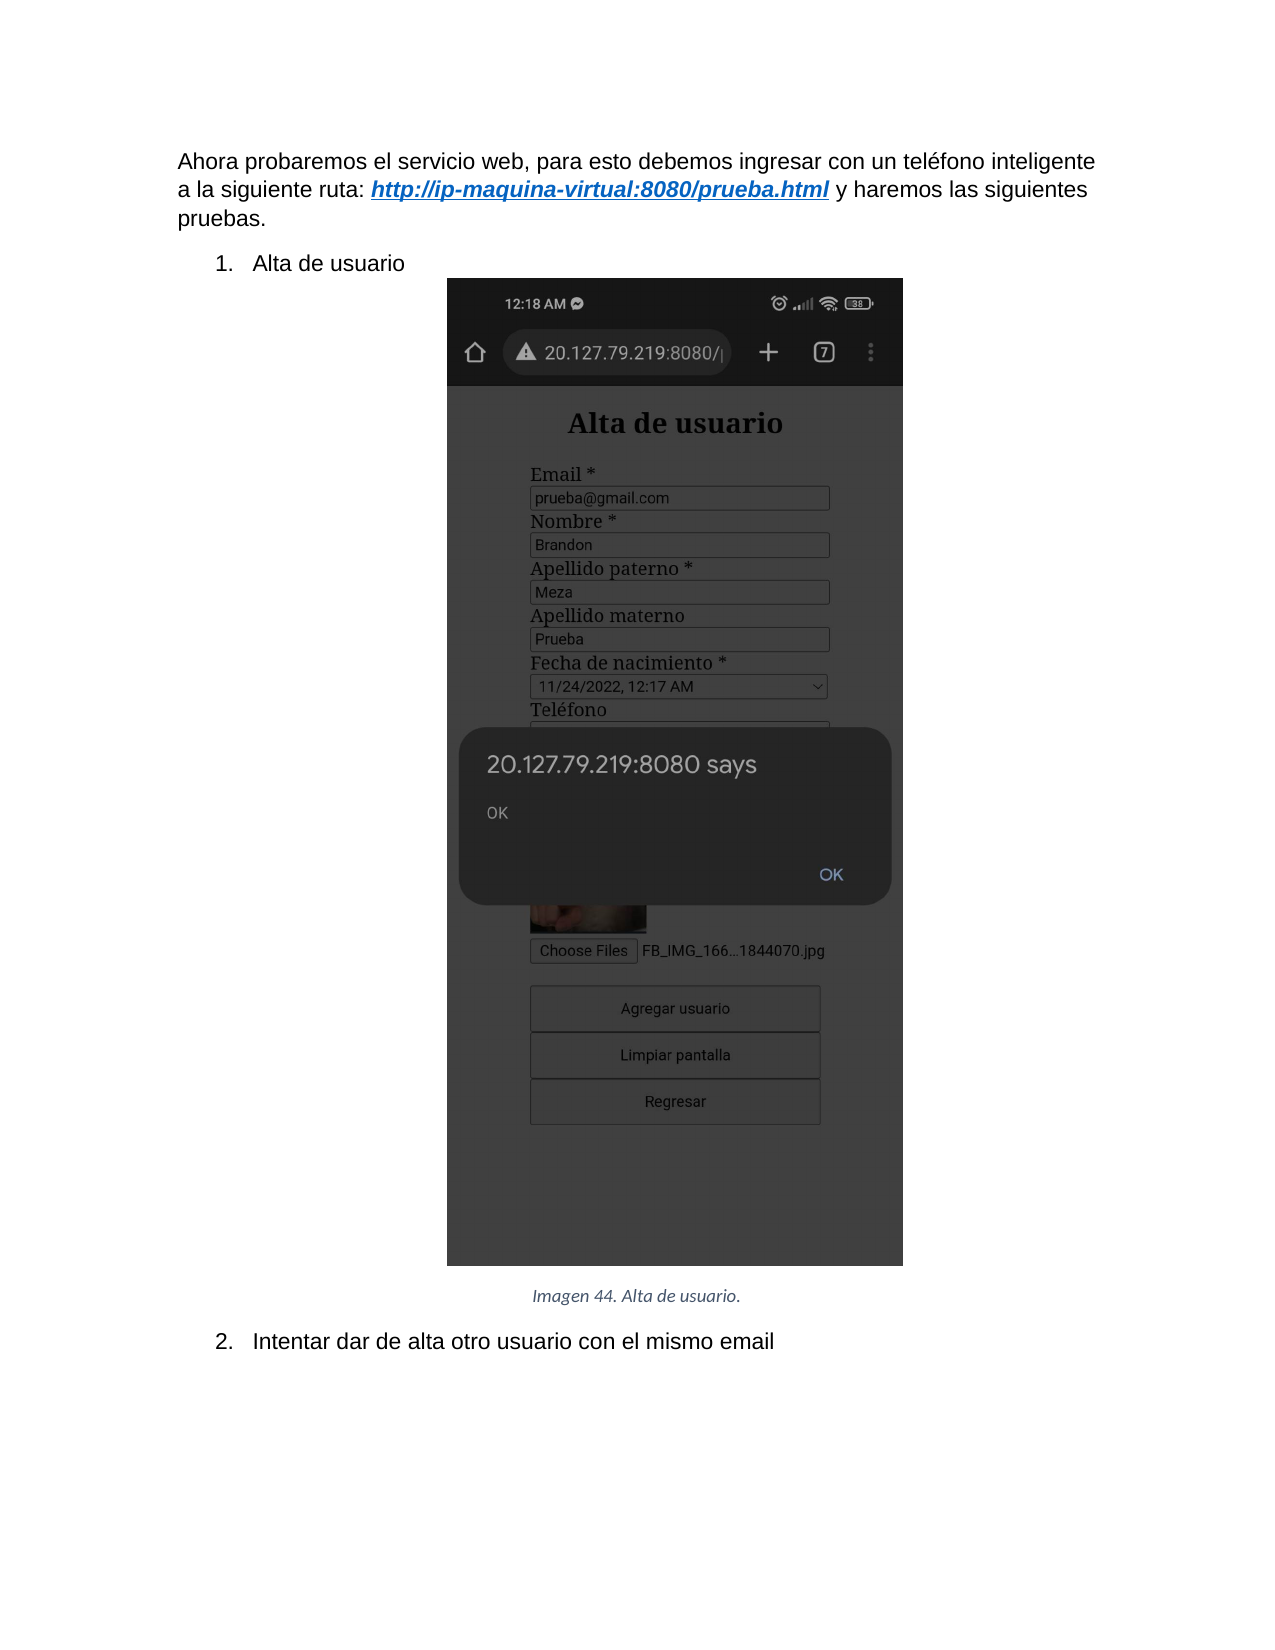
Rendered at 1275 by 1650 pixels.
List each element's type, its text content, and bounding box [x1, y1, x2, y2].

list Alta de usuario [215, 249, 1098, 276]
picture [447, 278, 903, 1266]
list Intentar dar de alta otro usuario con el mismo email [215, 1328, 1098, 1355]
text Ahora probaremos el servicio web, para esto debemos ingresar con un teléfono inteligente a la siguiente ruta: http://ip-maquina-virtual:8080/prueba.html y haremos las siguientes pruebas. [177, 148, 1098, 231]
